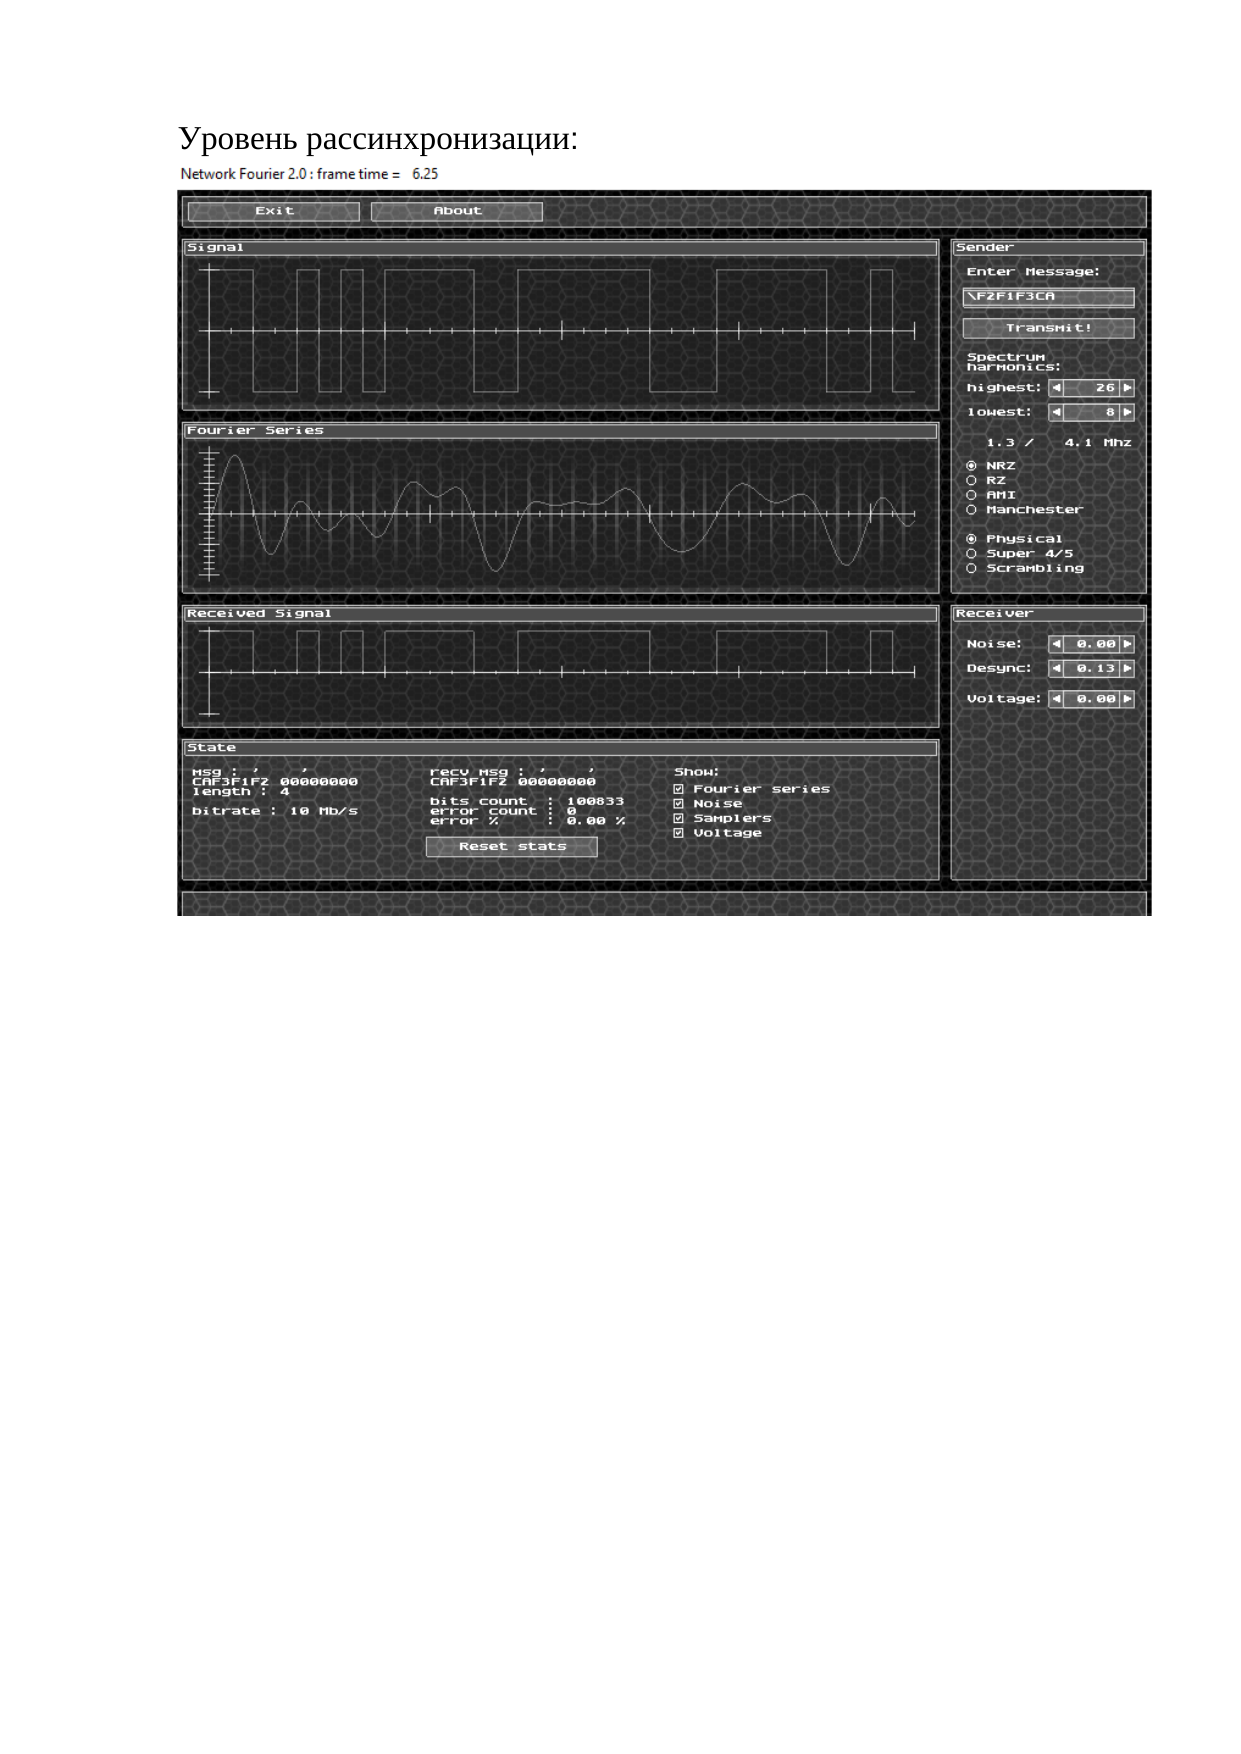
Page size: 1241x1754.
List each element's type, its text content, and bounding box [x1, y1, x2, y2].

picture [177, 162, 1152, 916]
text Уровень рассинхронизации: [177, 118, 1152, 162]
